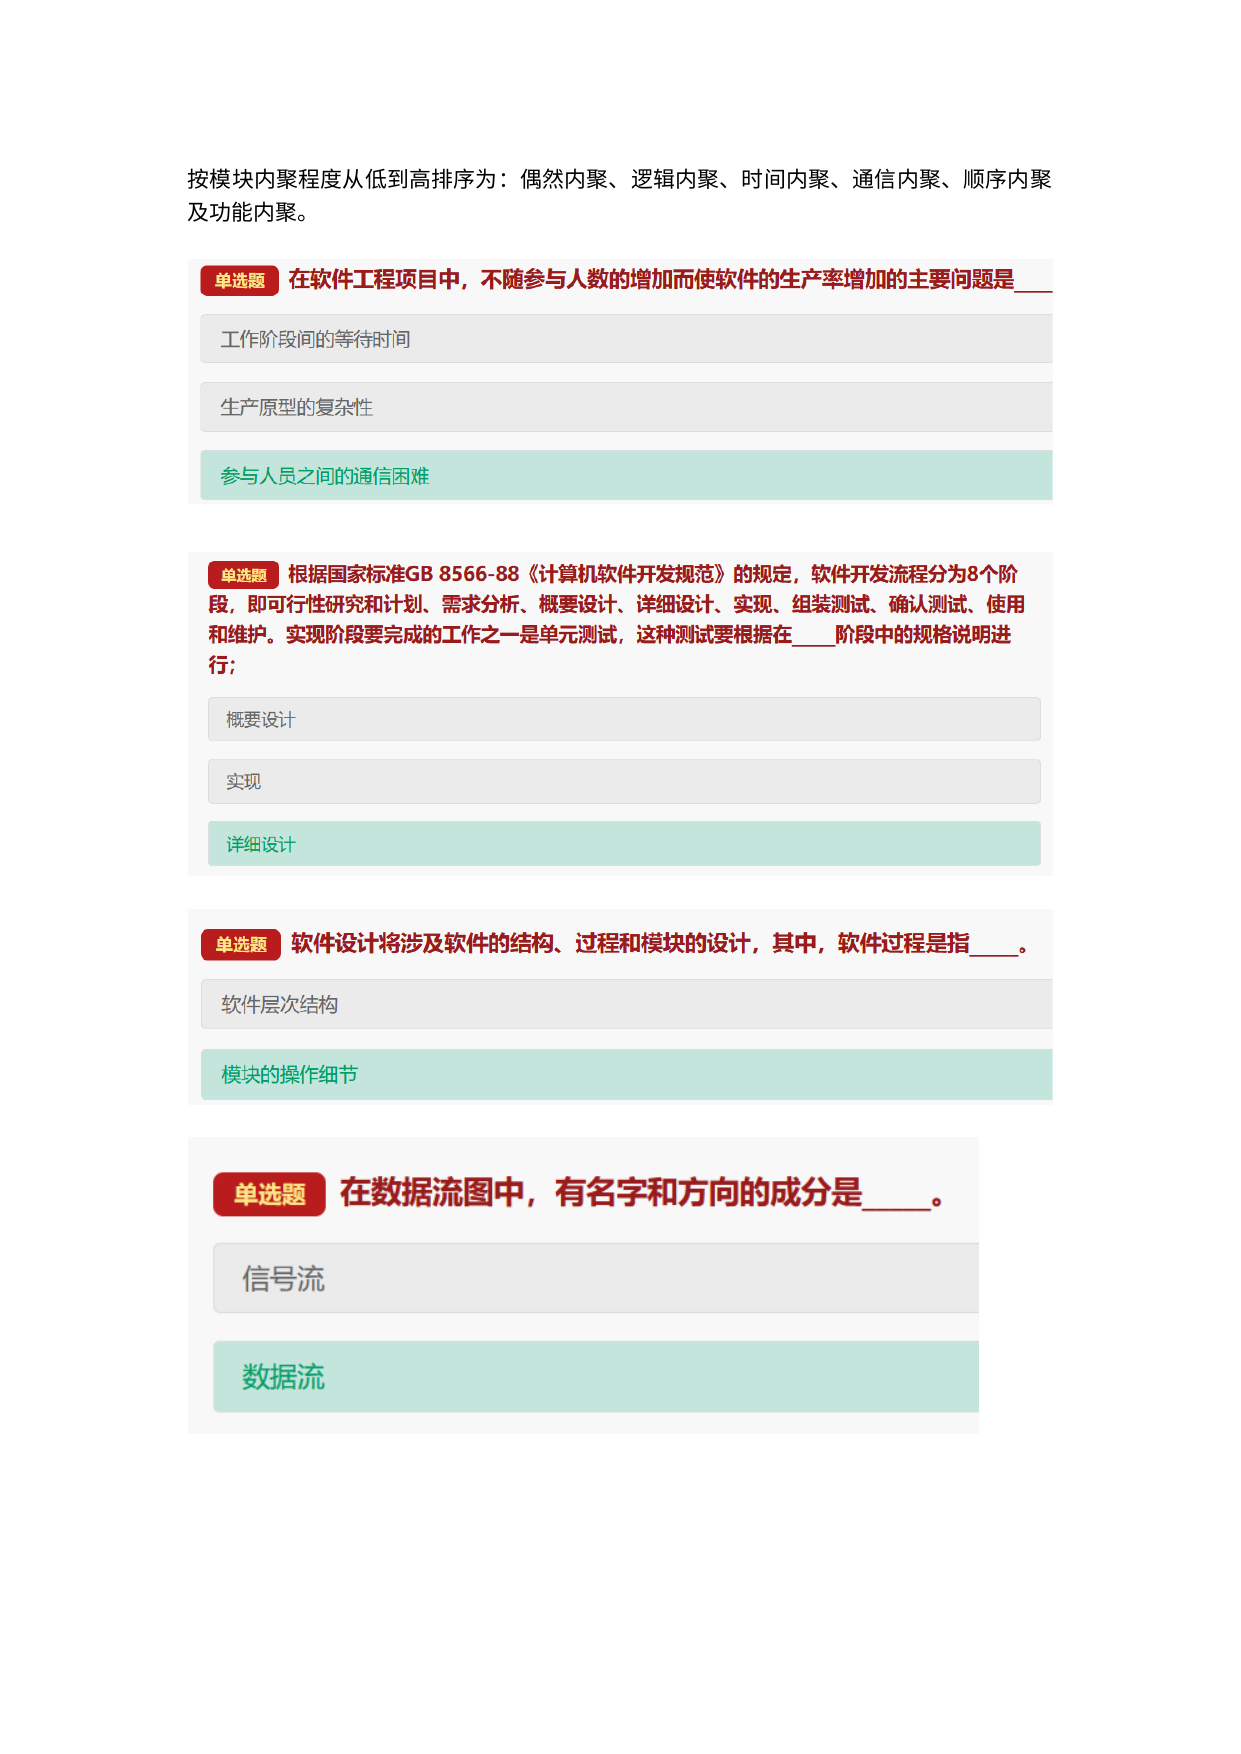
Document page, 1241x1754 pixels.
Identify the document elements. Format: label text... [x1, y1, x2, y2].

picture [187, 552, 1053, 876]
text 按模块内聚程度从低到高排序为：偶然内聚、逻辑内聚、时间内聚、通信内聚、顺序内聚及功能内聚。 [187, 162, 1053, 227]
picture [187, 1137, 979, 1434]
picture [187, 259, 1053, 504]
picture [187, 909, 1053, 1105]
